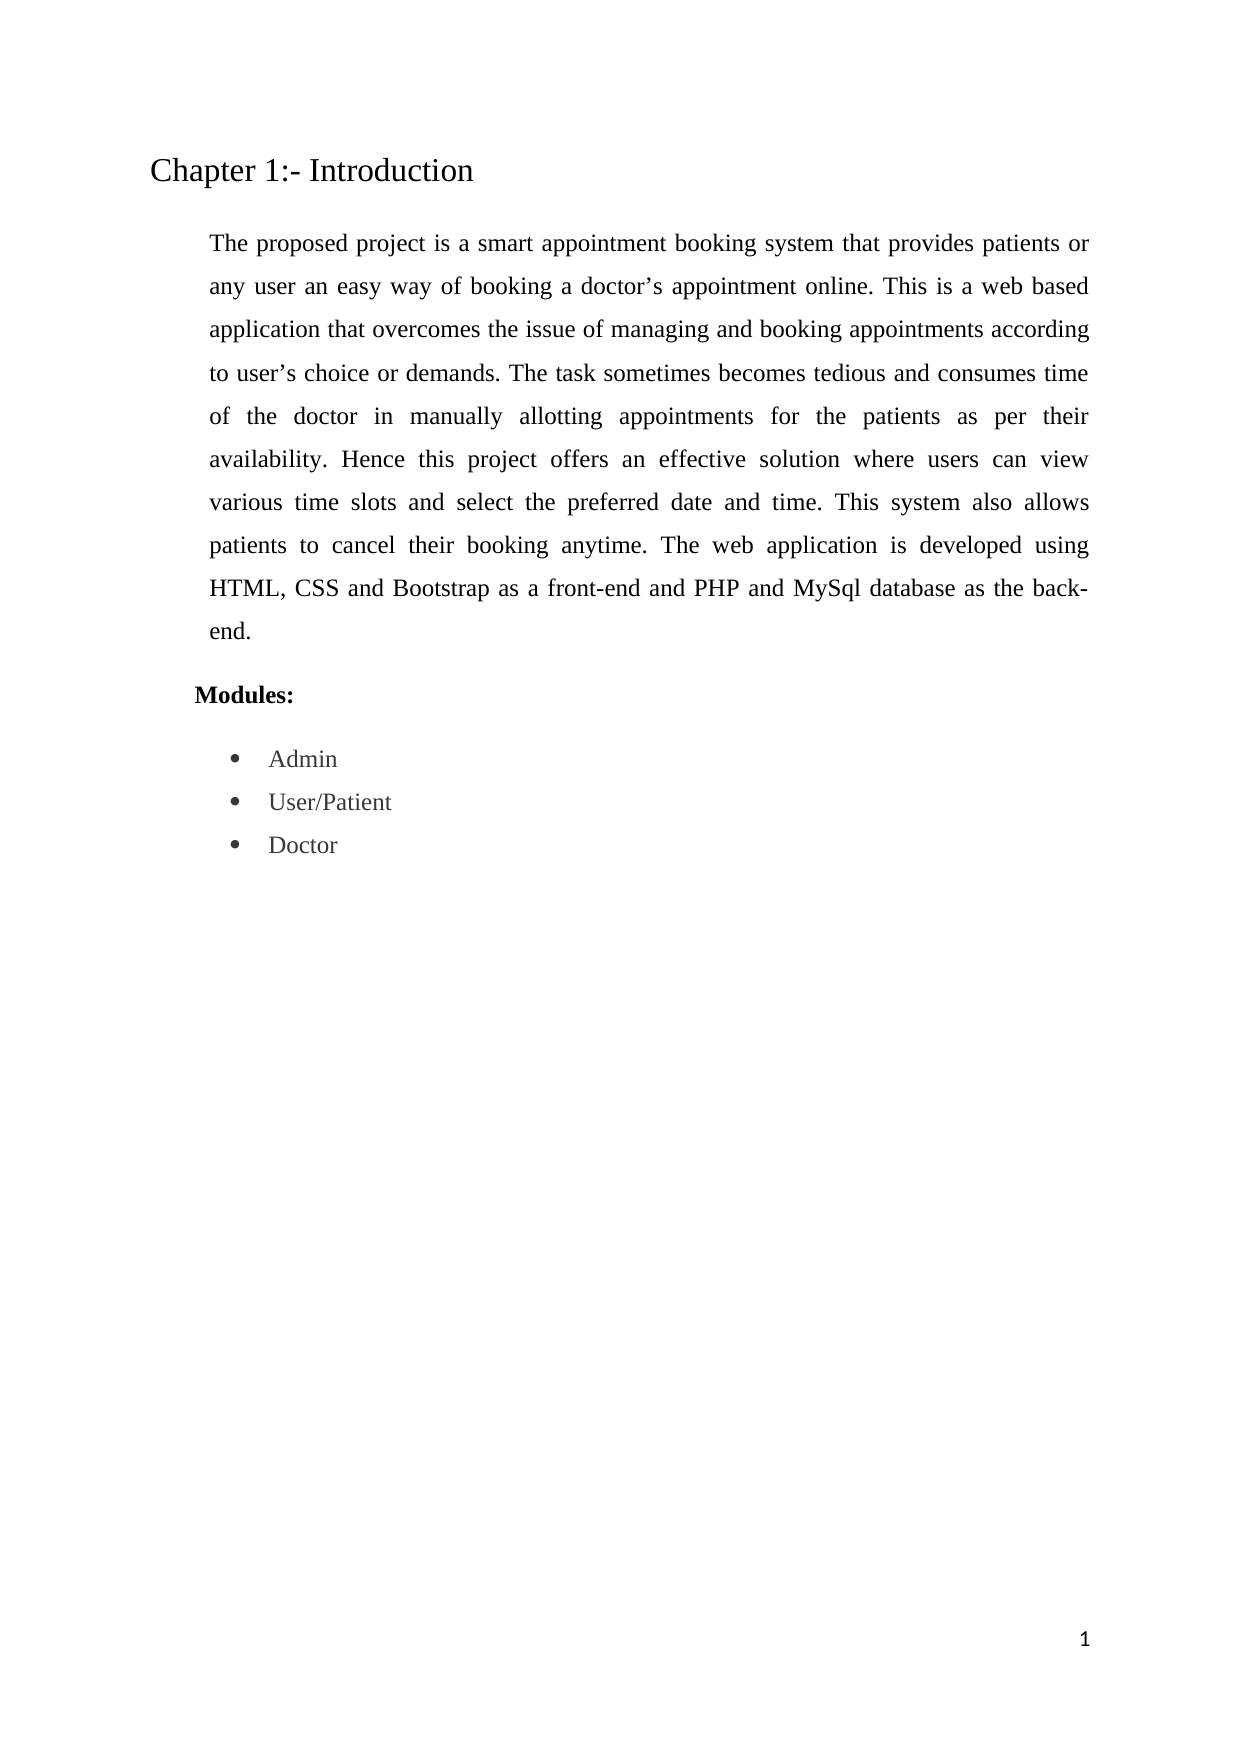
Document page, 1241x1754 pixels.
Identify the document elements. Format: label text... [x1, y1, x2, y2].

text The proposed project is a smart appointment booking system that provides patients or any user an easy way of booking a doctor’s appointment online. This is a web based application that overcomes the issue of managing and booking appointments according to user’s choice or demands. The task sometimes becomes tedious and consumes time of the doctor in manually allotting appointments for the patients as per their availability. Hence this project offers an effective solution where users can view various time slots and select the preferred date and time. This system also allows patients to cancel their booking anytime. The web application is developed using HTML, CSS and Bootstrap as a front-end and PHP and MySql database as the back-end. [209, 228, 1090, 645]
text Modules: [194, 680, 1090, 709]
list User/Patient [231, 787, 1090, 816]
list Admin [231, 744, 1090, 773]
list Doctor [231, 831, 1090, 859]
text Chapter 1:- Introduction [150, 150, 1090, 188]
